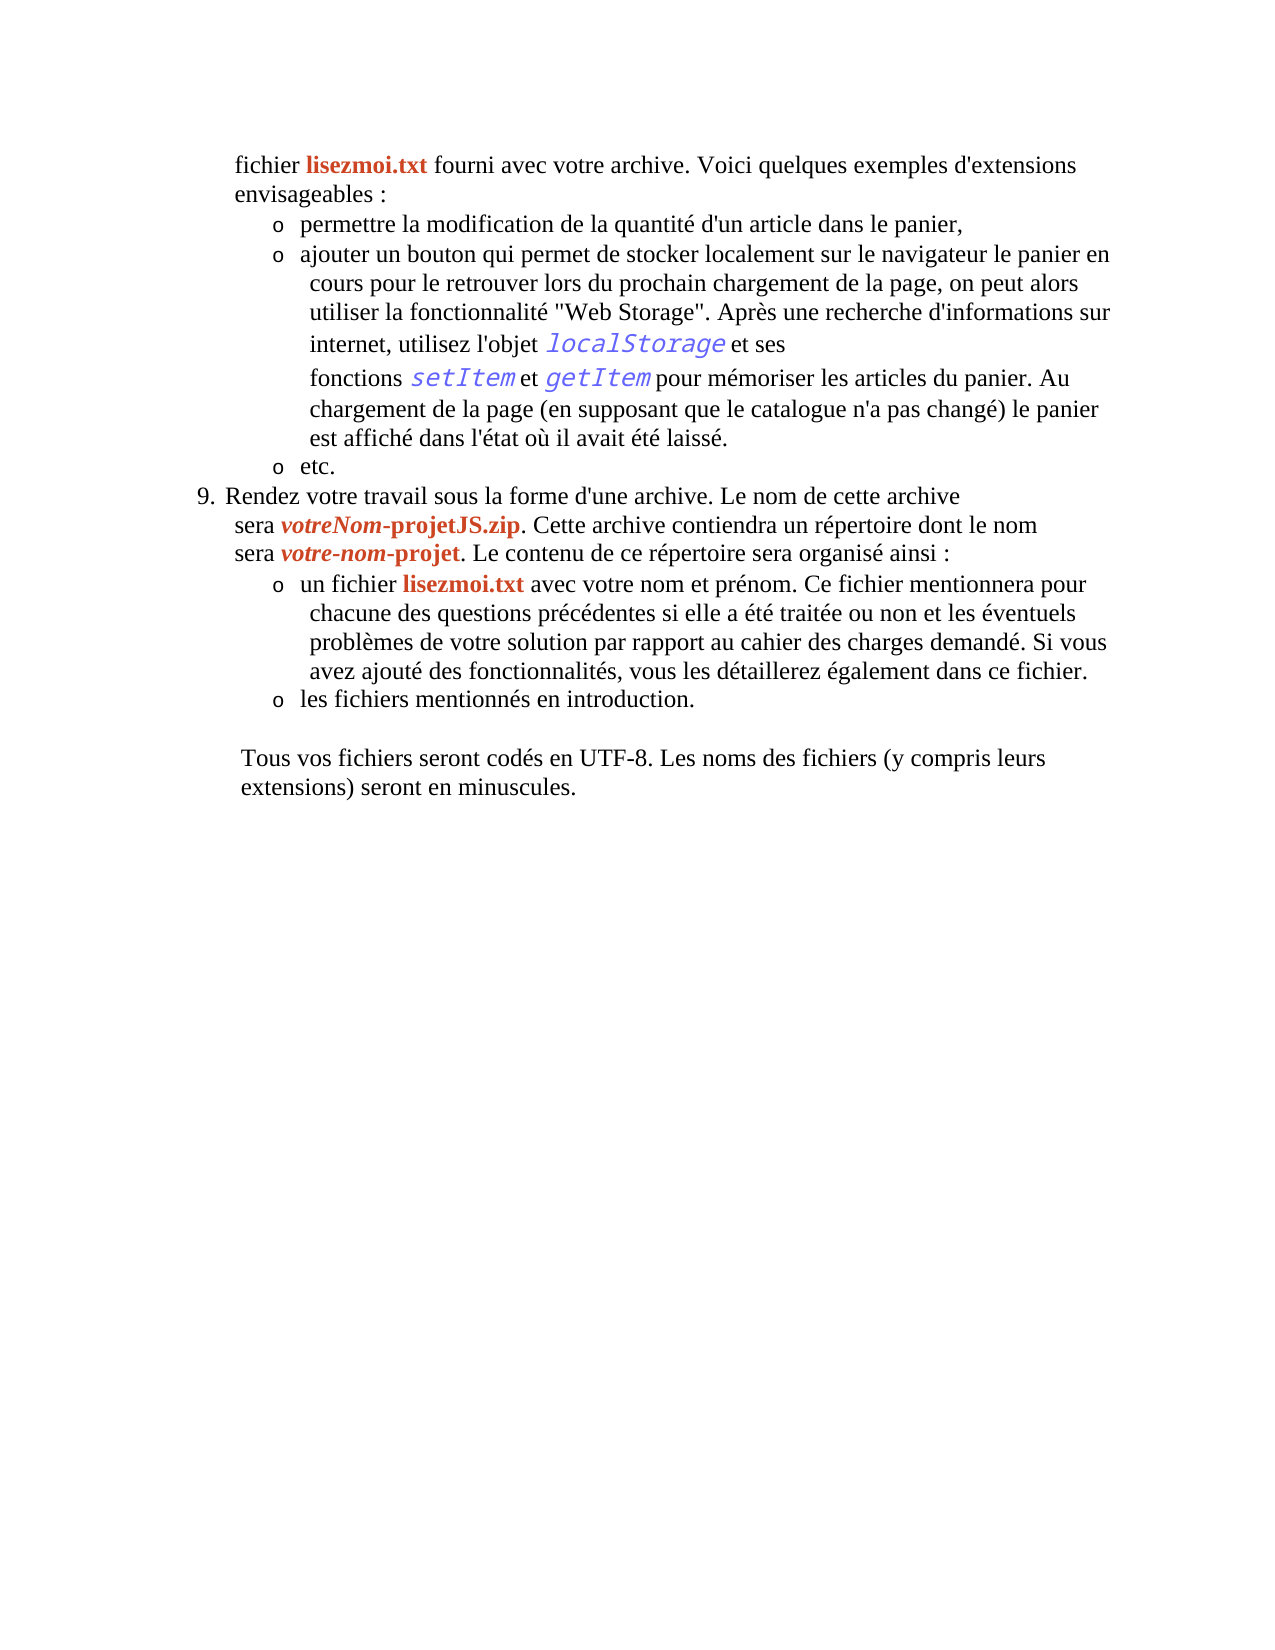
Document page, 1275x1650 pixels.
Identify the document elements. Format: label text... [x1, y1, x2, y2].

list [197, 150, 1116, 207]
text Tous vos fichiers seront codés en UTF-8. Les noms des fichiers (y compris leurs extensions) seront en minuscules. [241, 743, 1109, 801]
list un fichier lisezmoi.txt avec votre nom et prénom. Ce fichier mentionnera pour chacune des questions précédentes si elle a été traitée ou non et les éventuels problèmes de votre solution par rapport au cahier des charges demandé. Si vous avez ajouté des fonctionnalités, vous les détaillerez également dans ce fichier. [272, 569, 1116, 684]
list etc. [272, 451, 1116, 481]
list Rendez votre travail sous la forme d'une archive. Le nom de cette archive sera votreNom-projetJS.zip. Cette archive contiendra un répertoire dont le nom sera votre-nom-projet. Le contenu de ce répertoire sera organisé ainsi : [197, 481, 1116, 567]
list permettre la modification de la quantité d'un article dans le panier, [272, 209, 1116, 239]
list les fichiers mentionnés en introduction. [272, 684, 1116, 714]
list ajouter un bouton qui permet de stocker localement sur le navigateur le panier en cours pour le retrouver lors du prochain chargement de la page, on peut alors utiliser la fonctionnalité "Web Storage". Après une recherche d'informations sur internet, utilisez l'objet localStorage et ses fonctions setItem et getItem pour mémoriser les articles du panier. Au chargement de la page (en supposant que le catalogue n'a pas changé) le panier est affiché dans l'état où il avait été laissé. [272, 239, 1116, 451]
